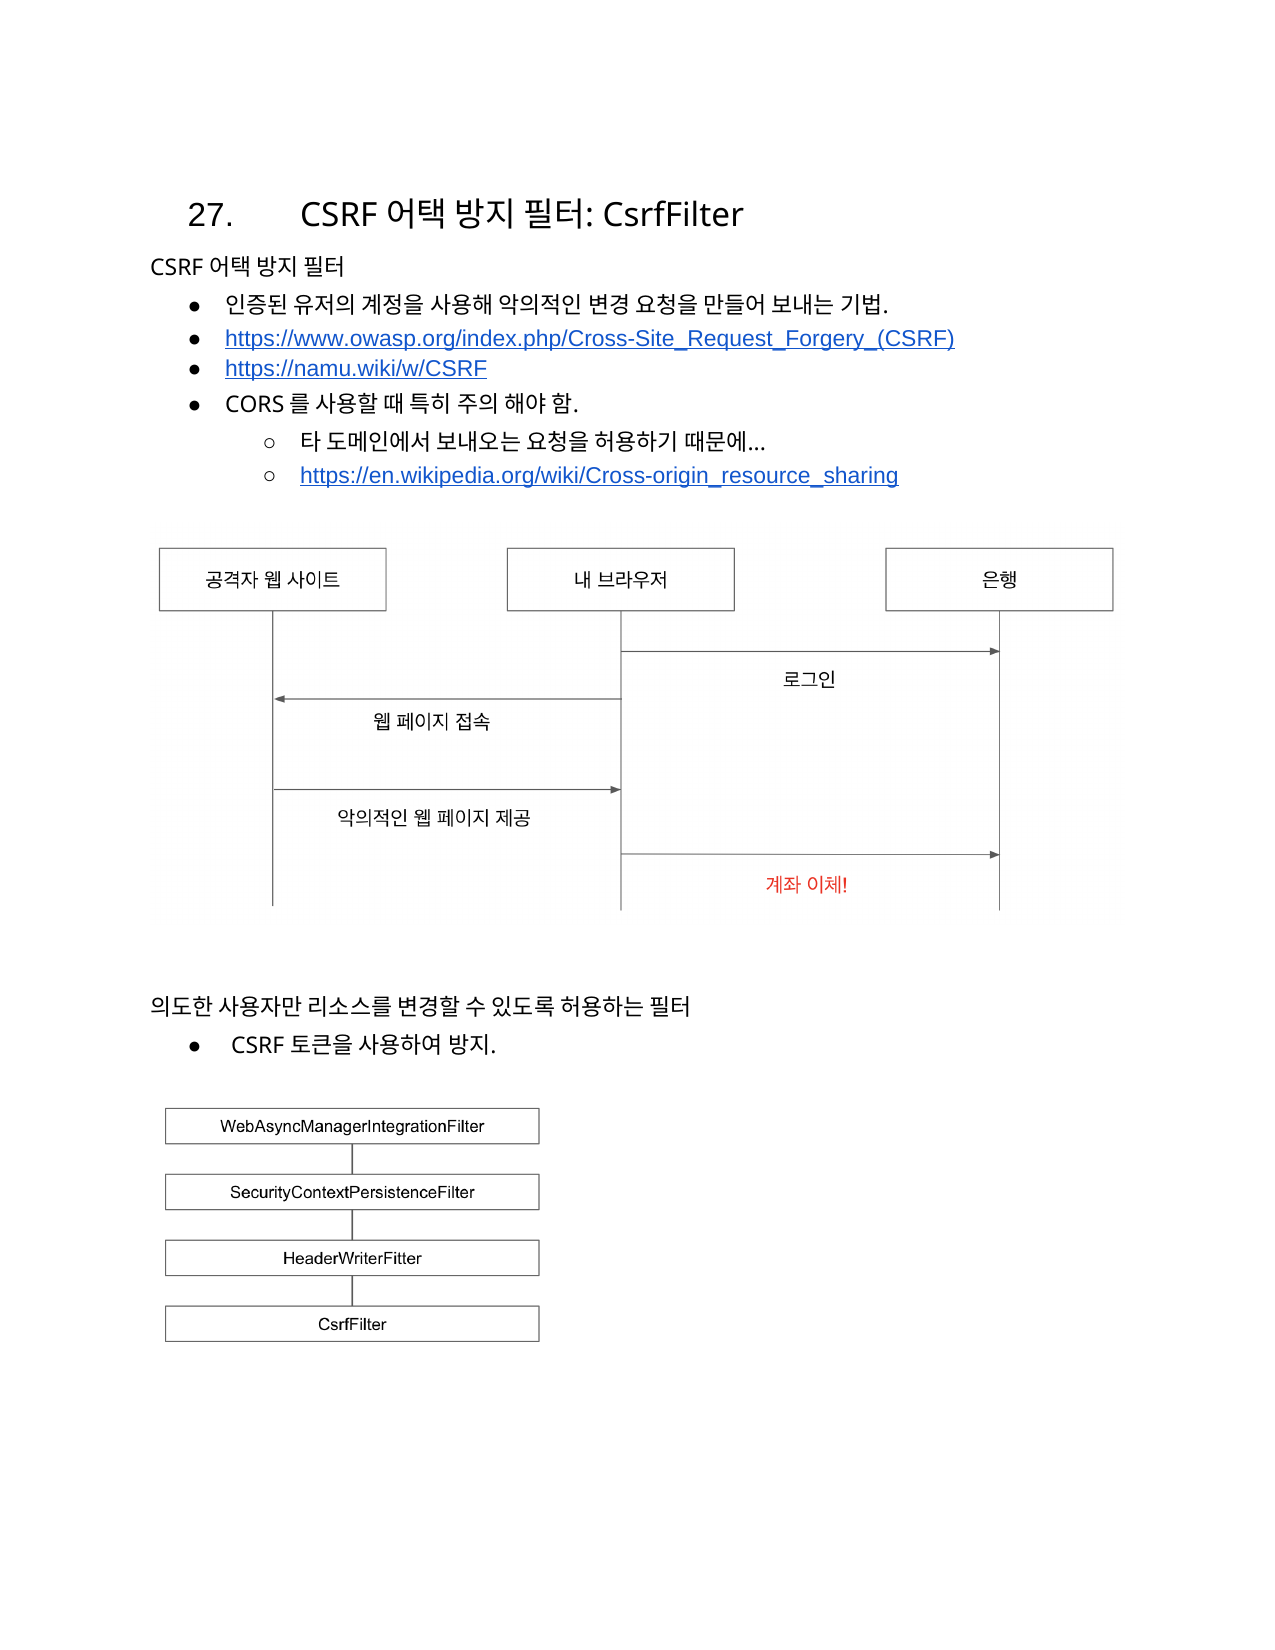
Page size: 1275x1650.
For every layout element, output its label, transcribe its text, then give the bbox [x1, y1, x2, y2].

list https://namu.wiki/w/CSRF [187, 355, 1125, 382]
picture [150, 522, 1125, 925]
subtitle CSRF 어택 방지 필터: CsrfFilter [187, 187, 1125, 236]
list 타 도메인에서 보내오는 요청을 허용하기 때문에... [262, 424, 1125, 457]
list https://www.owasp.org/index.php/Cross-Site_Request_Forgery_(CSRF) [187, 325, 1125, 351]
list CSRF 토큰을 사용하여 방지. [187, 1027, 1125, 1060]
list https://en.wikipedia.org/wiki/Cross-origin_resource_sharing [262, 462, 1125, 488]
list 인증된 유저의 계정을 사용해 악의적인 변경 요청을 만들어 보내는 기법. [187, 287, 1125, 320]
text CSRF 어택 방지 필터 [150, 248, 1125, 282]
list CORS를 사용할 때 특히 주의 해야 함. [187, 386, 1125, 419]
text 의도한 사용자만 리소스를 변경할 수 있도록 허용하는 필터 [150, 989, 1125, 1022]
picture [150, 1095, 555, 1355]
